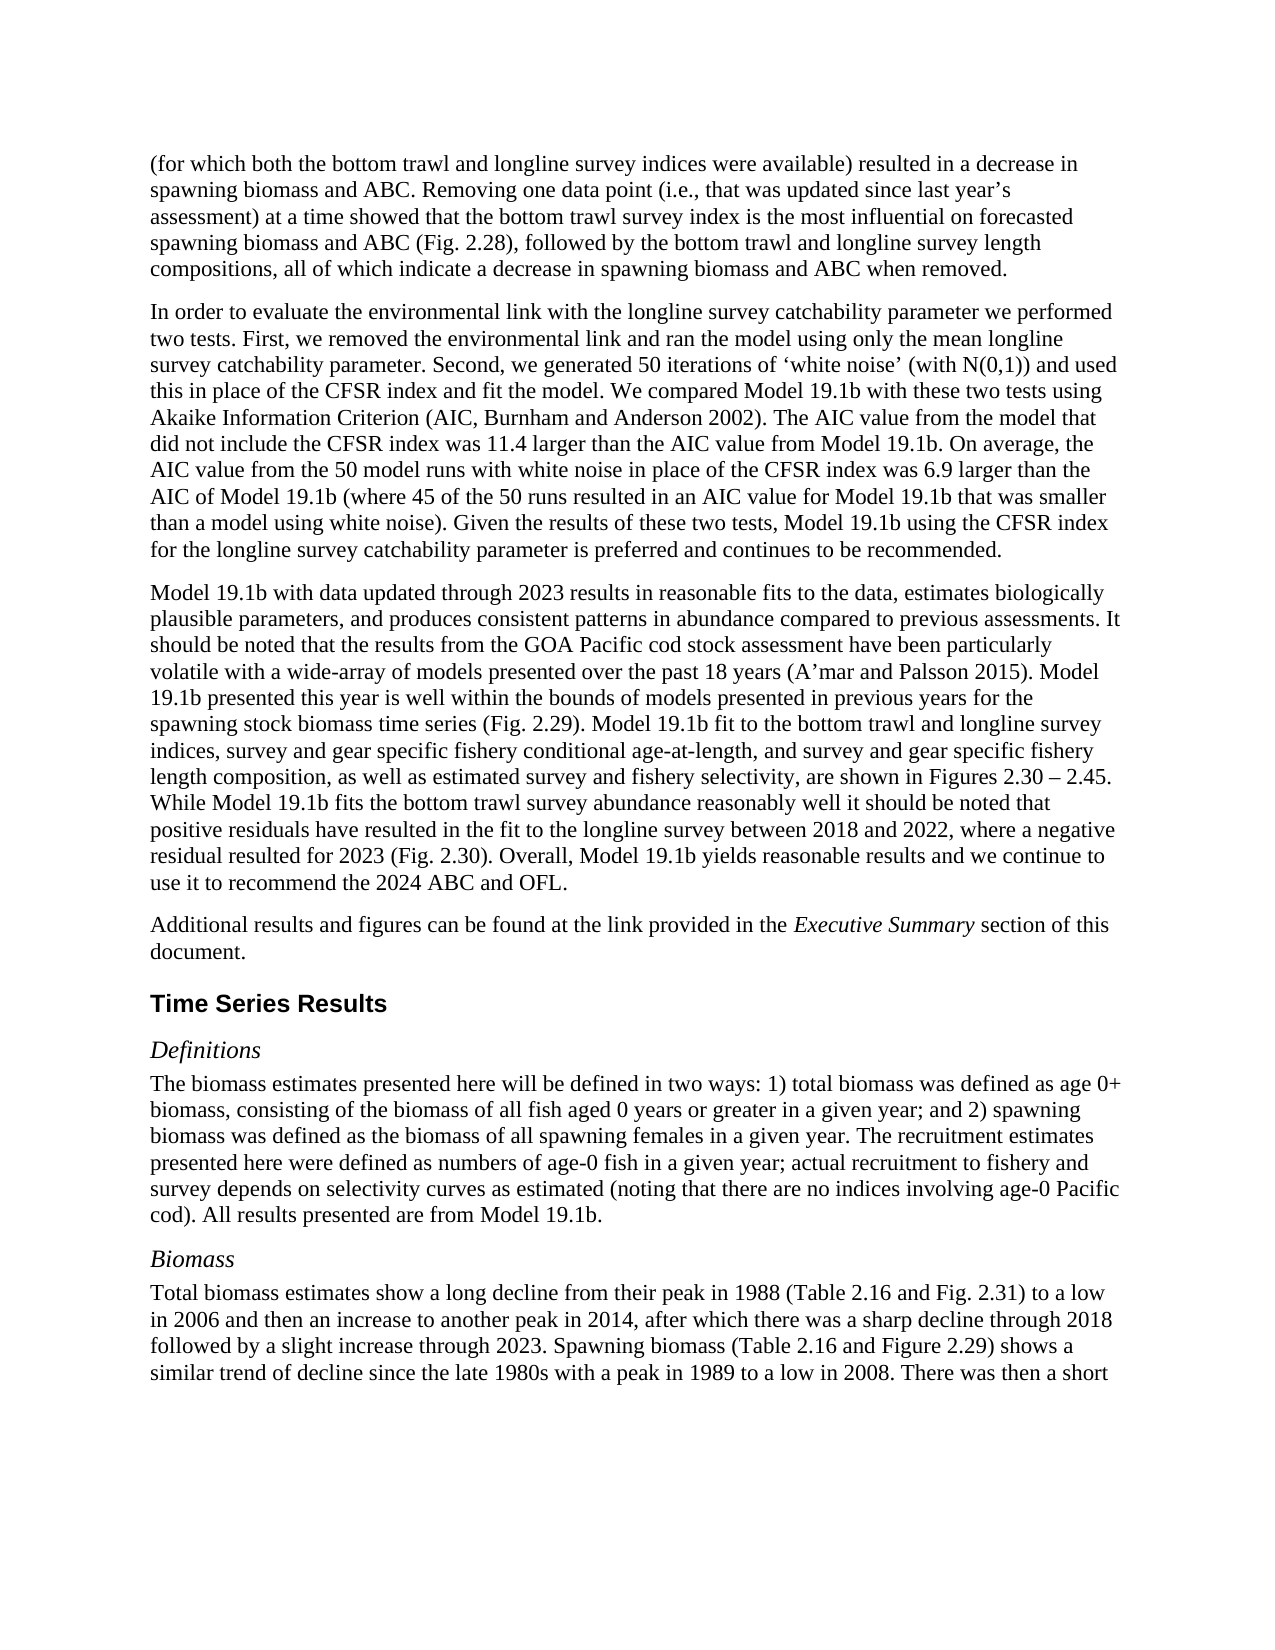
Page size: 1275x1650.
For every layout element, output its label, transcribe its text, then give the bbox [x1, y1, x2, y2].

text Model 19.1b with data updated through 2023 results in reasonable fits to the data, estimates biologically plausible parameters, and produces consistent patterns in abundance compared to previous assessments. It should be noted that the results from the GOA Pacific cod stock assessment have been particularly volatile with a wide-array of models presented over the past 18 years (A’mar and Palsson 2015). Model 19.1b presented this year is well within the bounds of models presented in previous years for the spawning stock biomass time series (Fig. 2.29). Model 19.1b fit to the bottom trawl and longline survey indices, survey and gear specific fishery conditional age-at-length, and survey and gear specific fishery length composition, as well as estimated survey and fishery selectivity, are shown in Figures 2.30 – 2.45. While Model 19.1b fits the bottom trawl survey abundance reasonably well it should be noted that positive residuals have resulted in the fit to the longline survey between 2018 and 2022, where a negative residual resulted for 2023 (Fig. 2.30). Overall, Model 19.1b yields reasonable results and we continue to use it to recommend the 2024 ABC and OFL. [150, 579, 1125, 895]
text In order to evaluate the environmental link with the longline survey catchability parameter we performed two tests. First, we removed the environmental link and ran the model using only the mean longline survey catchability parameter. Second, we generated 50 iterations of ‘white noise’ (with N(0,1)) and used this in place of the CFSR index and fit the model. We compared Model 19.1b with these two tests using Akaike Information Criterion (AIC, Burnham and Anderson 2002). The AIC value from the model that did not include the CFSR index was 11.4 larger than the AIC value from Model 19.1b. On average, the AIC value from the 50 model runs with white noise in place of the CFSR index was 6.9 larger than the AIC of Model 19.1b (where 45 of the 50 runs resulted in an AIC value for Model 19.1b that was smaller than a model using white noise). Given the results of these two tests, Model 19.1b using the CFSR index for the longline survey catchability parameter is preferred and continues to be recommended. [150, 298, 1125, 562]
subtitle Biomass [150, 1244, 1125, 1273]
subtitle Definitions [150, 1035, 1125, 1063]
text The biomass estimates presented here will be defined in two ways: 1) total biomass was defined as age 0+ biomass, consisting of the biomass of all fish aged 0 years or greater in a given year; and 2) spawning biomass was defined as the biomass of all spawning females in a given year. The recruitment estimates presented here were defined as numbers of age-0 fish in a given year; actual recruitment to fishery and survey depends on selectivity curves as estimated (noting that there are no indices involving age-0 Pacific cod). All results presented are from Model 19.1b. [150, 1070, 1125, 1228]
text Additional results and figures can be found at the link provided in the Executive Summary section of this document. [150, 912, 1125, 964]
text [150, 150, 1125, 282]
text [150, 1279, 1125, 1385]
subtitle Time Series Results [150, 989, 1125, 1018]
